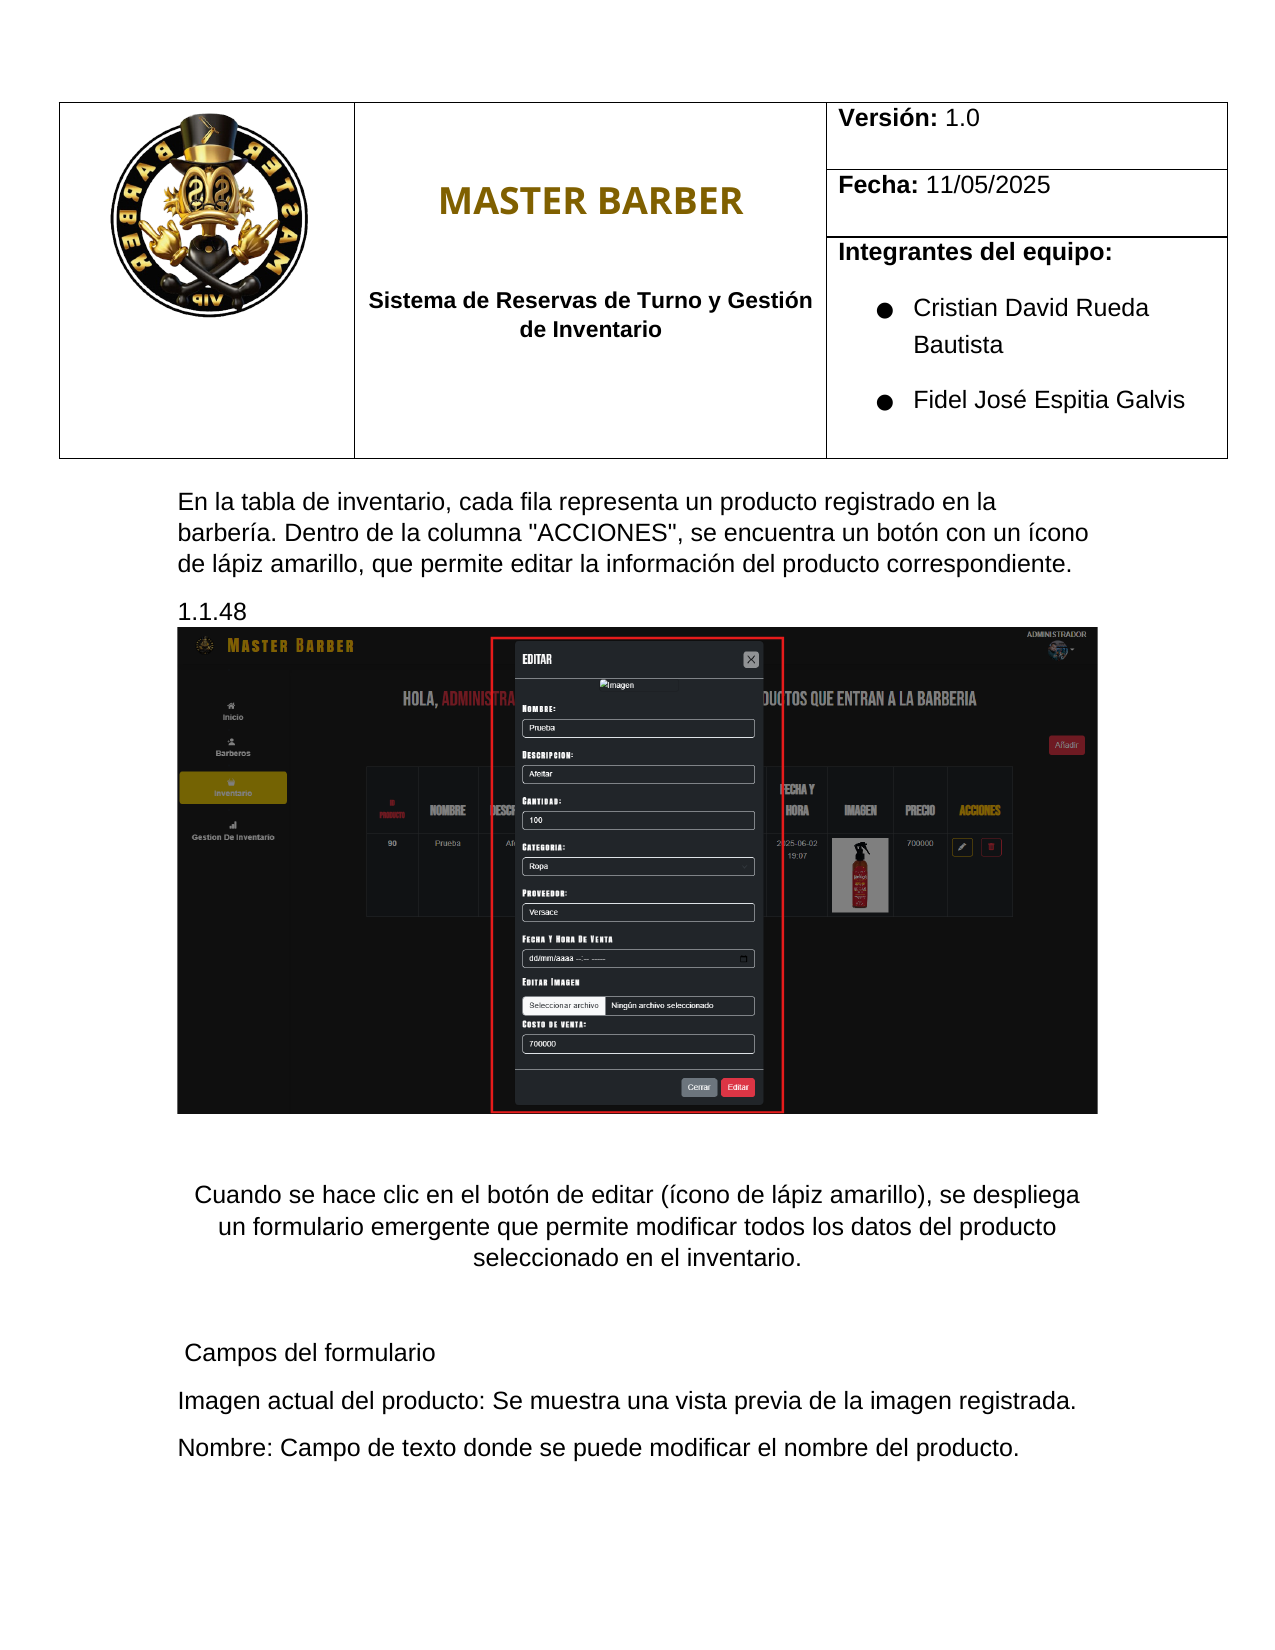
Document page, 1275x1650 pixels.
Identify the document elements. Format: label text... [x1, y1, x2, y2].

text 1.1.48 [177, 597, 1098, 627]
text Nombre: Campo de texto donde se puede modificar el nombre del producto. [177, 1433, 1098, 1462]
text Imagen actual del producto: Se muestra una vista previa de la imagen registrada. [177, 1386, 1098, 1414]
picture [177, 627, 1098, 1114]
text Campos del formulario [177, 1338, 1098, 1367]
picture [100, 102, 313, 321]
text Cuando se hace clic en el botón de editar (ícono de lápiz amarillo), se despliega un formulario emergente que permite modificar todos los datos del producto seleccionado en el inventario. [177, 1180, 1098, 1271]
text En la tabla de inventario, cada fila representa un producto registrado en la barbería. Dentro de la columna "ACCIONES", se encuentra un botón con un ícono de lápiz amarillo, que permite editar la información del producto correspondiente. [177, 487, 1098, 578]
